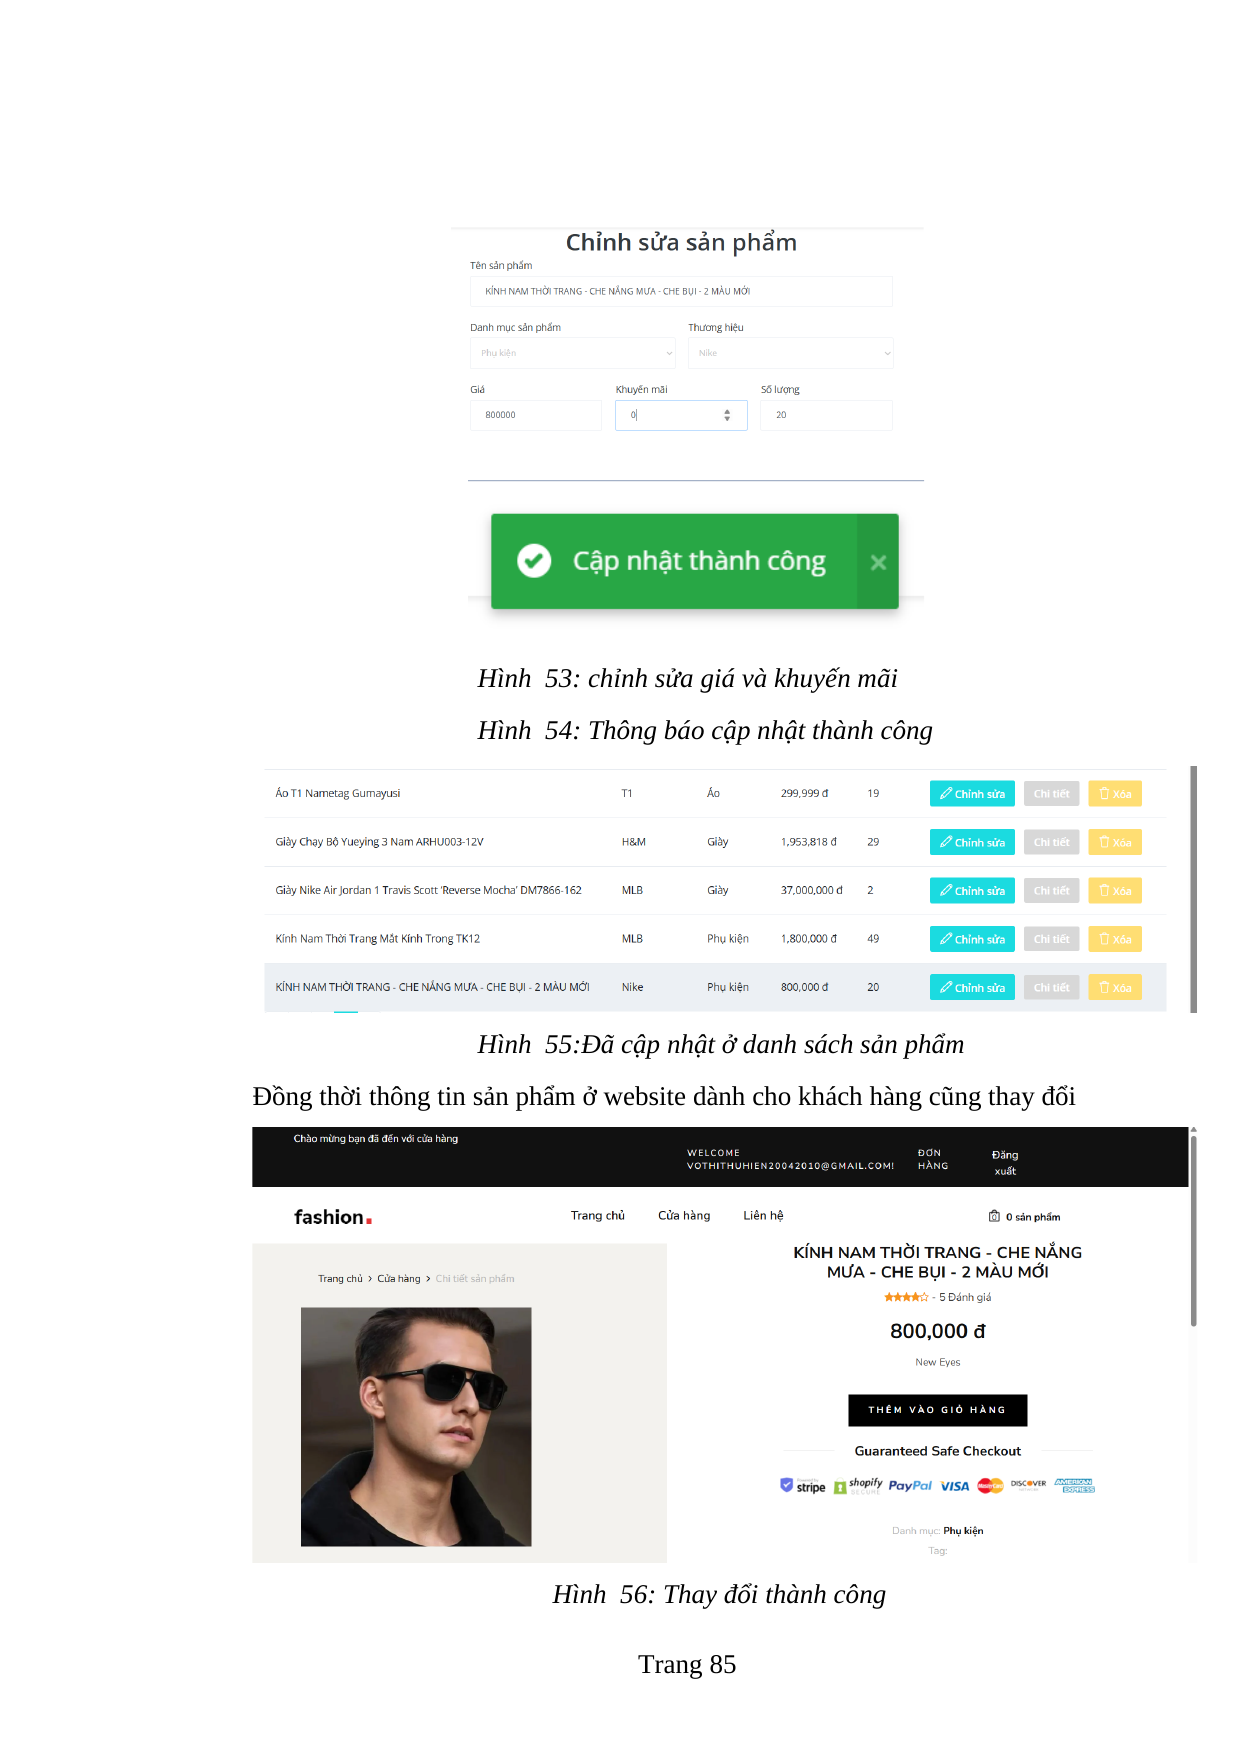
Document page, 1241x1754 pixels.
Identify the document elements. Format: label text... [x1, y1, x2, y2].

text Hình 54: Thông báo cập nhật thành công [177, 714, 1122, 745]
text Hình 55:Đã cập nhật ở danh sách sản phẩm [177, 1028, 1122, 1060]
picture [252, 1127, 1198, 1563]
picture [468, 480, 925, 647]
picture [451, 223, 924, 441]
text Hình 56: Thay đổi thành công [177, 1578, 1122, 1609]
picture [252, 766, 1198, 1013]
text Đồng thời thông tin sản phẩm ở website dành cho khách hàng cũng thay đổi [177, 1081, 1122, 1112]
